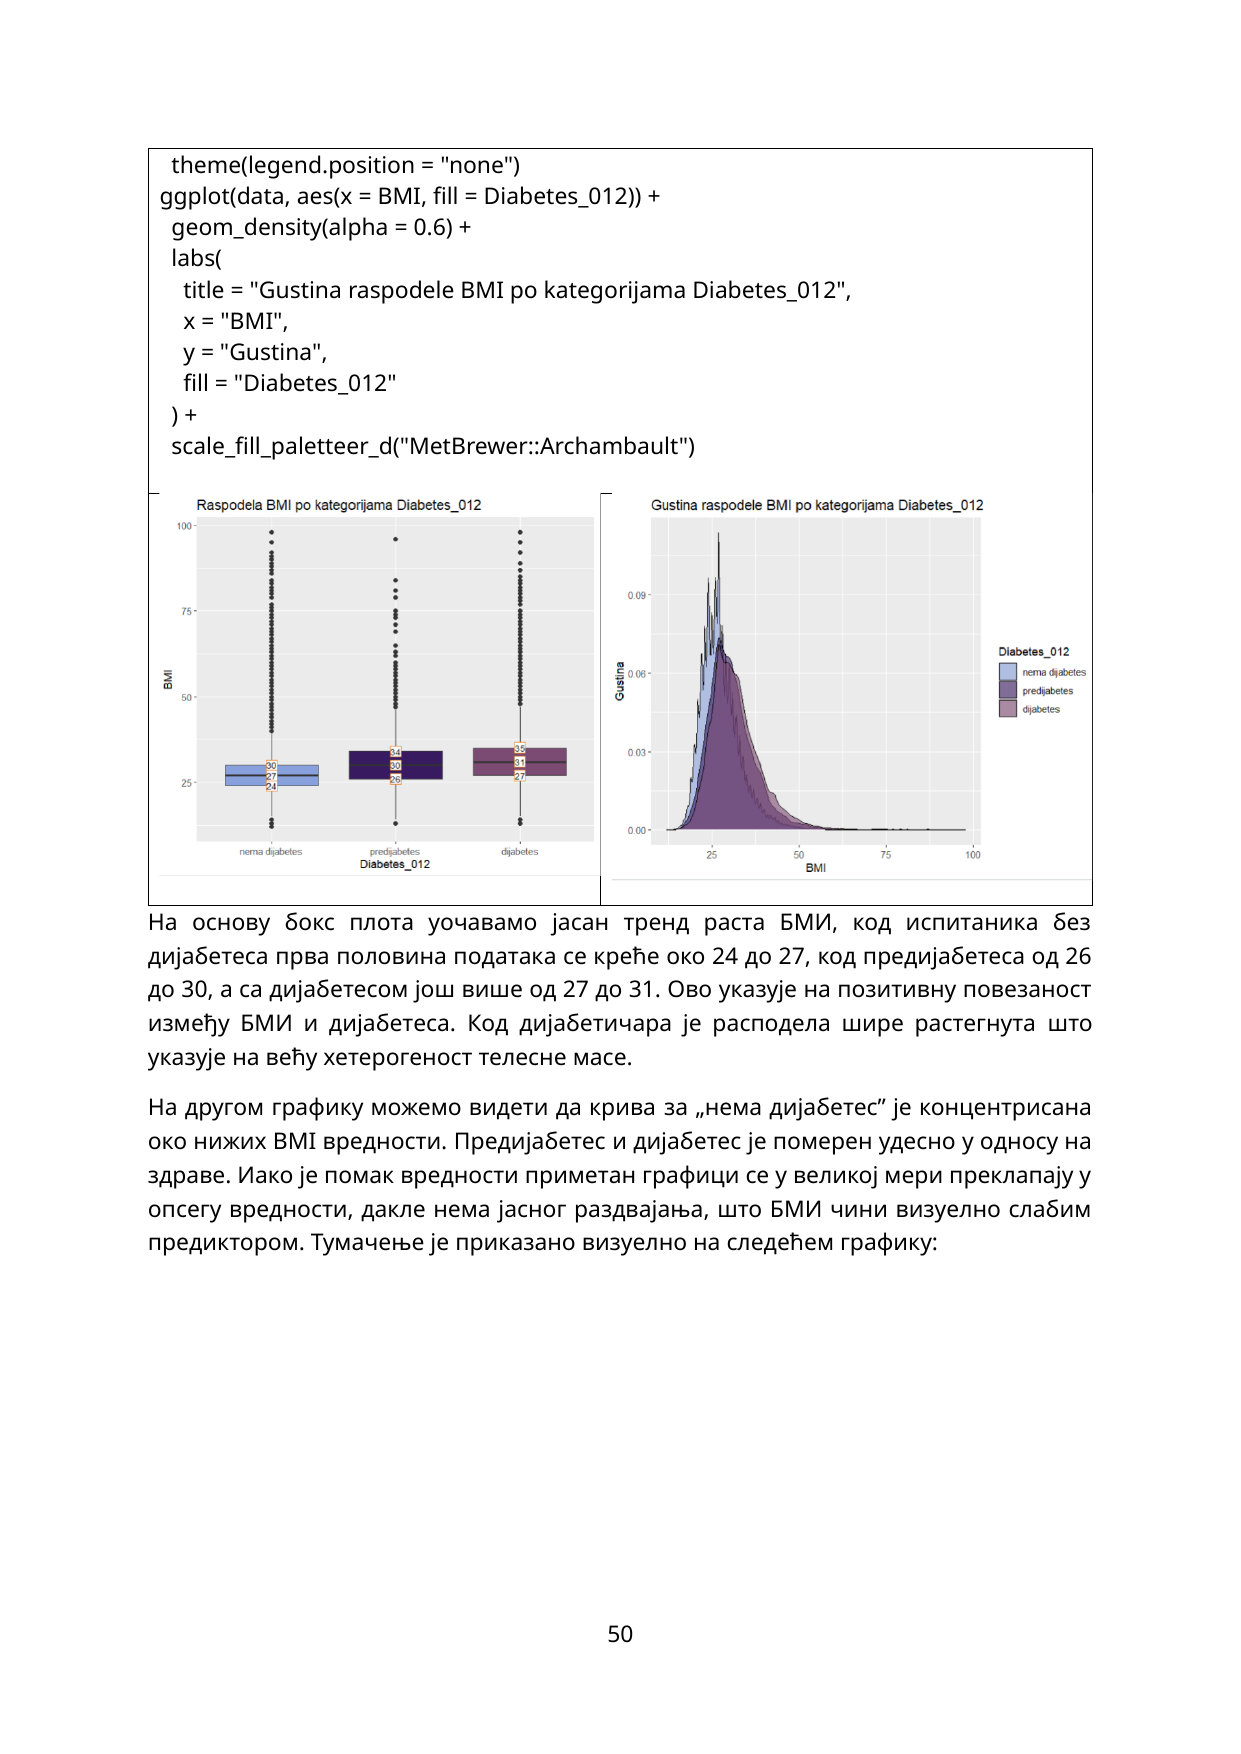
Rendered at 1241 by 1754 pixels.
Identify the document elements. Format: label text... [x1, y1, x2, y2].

text На основу бокс плота уочавамо јасан тренд раста БМИ, код испитаника без дијабетеса прва половина података се креће око 24 до 27, код предијабетеса од 26 до 30, а са дијабетесом још више од 27 до 31. Ово указује на позитивну повезаност између БМИ и дијабетеса. Код дијабетичара је расподела шире растегнута што указује на већу хетерогеност телесне масе. [148, 906, 1093, 1072]
table_cell [601, 494, 1092, 905]
text На другом графику можемо видети да крива за „нема дијабетес” је концентрисана око нижих BMI вредности. Предијабетес и дијабетес је померен удесно у односу на здраве. Иако је помак вредности приметан графици се у великој мери преклапају у опсегу вредности, дакле нема јасног раздвајања, што БМИ чини визуелно слабим предиктором. Тумачење је приказано визуелно на следећем графику: [148, 1091, 1093, 1257]
picture [611, 493, 1093, 881]
picture [159, 493, 601, 876]
table_cell [149, 494, 600, 905]
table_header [149, 149, 1092, 492]
